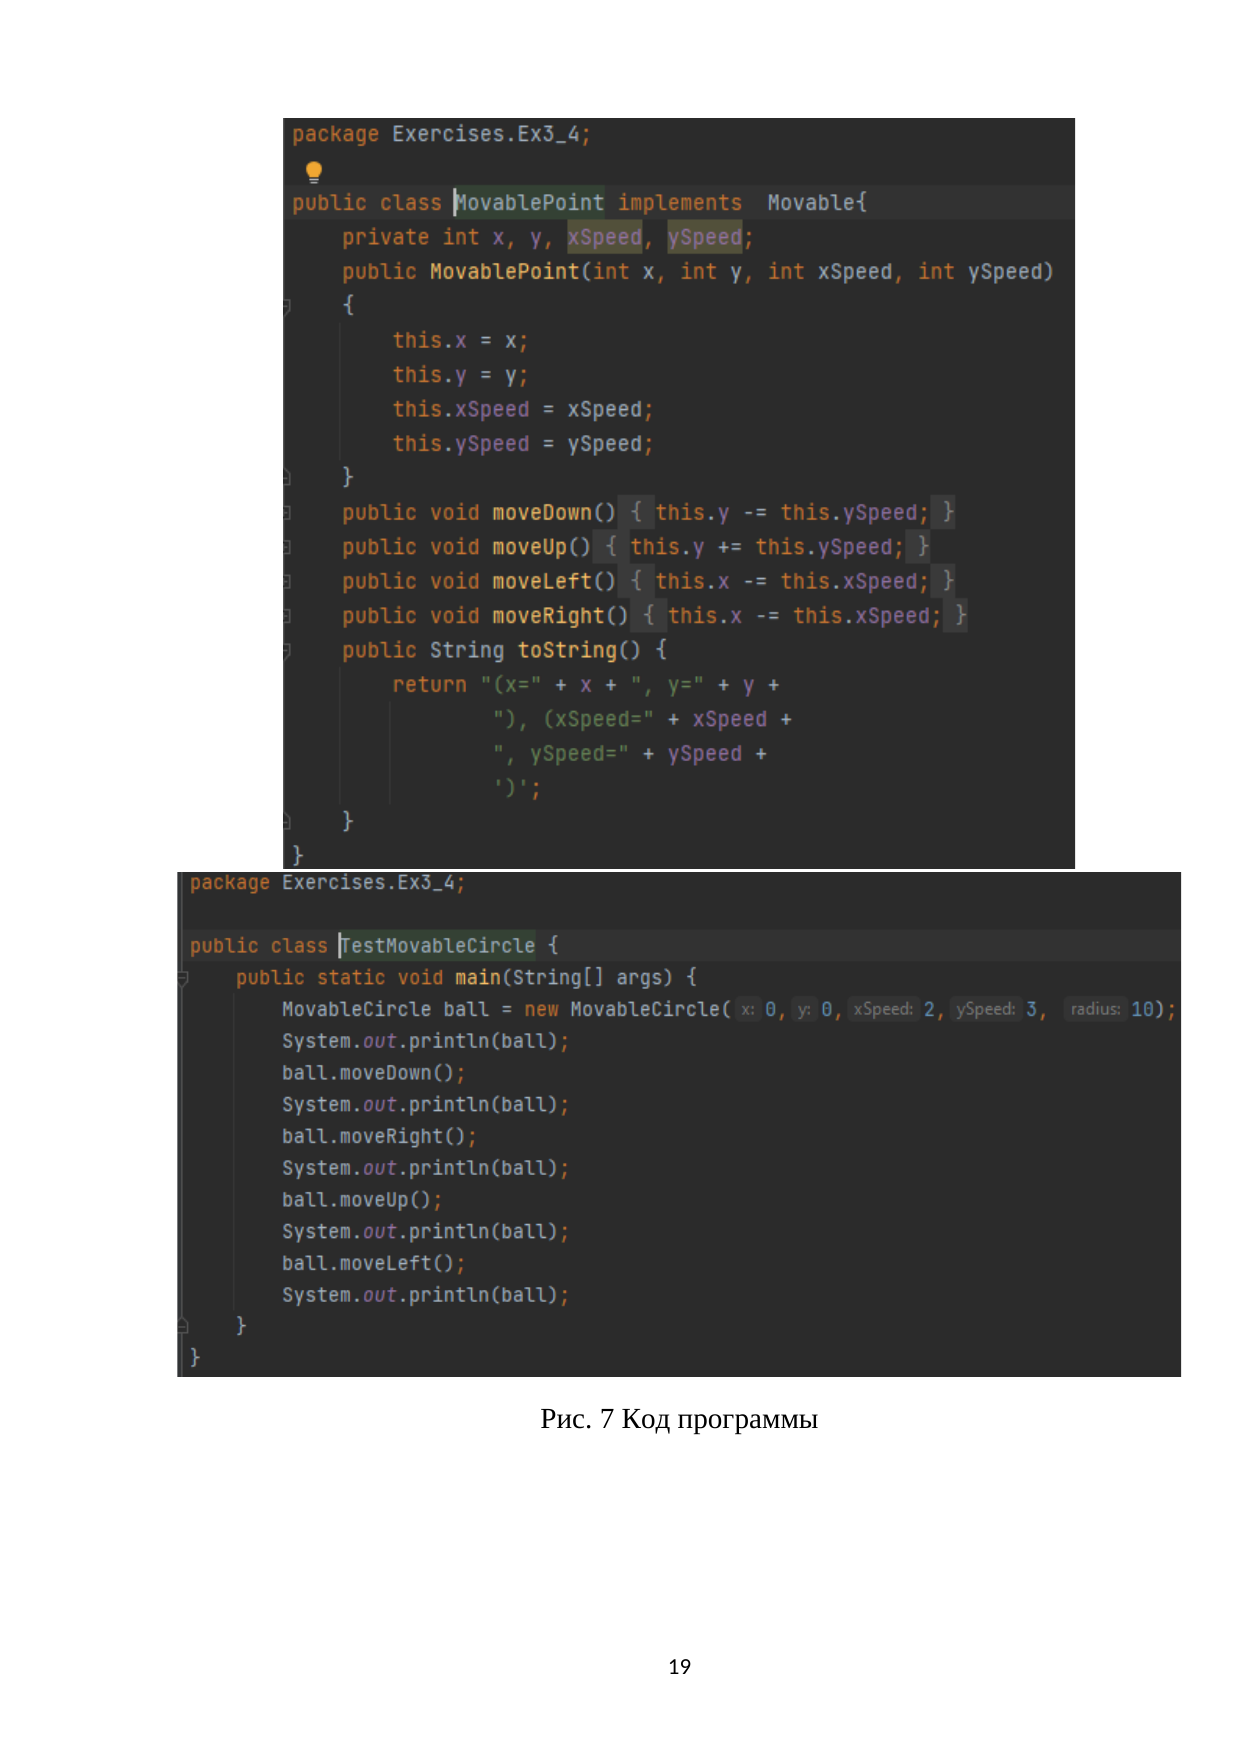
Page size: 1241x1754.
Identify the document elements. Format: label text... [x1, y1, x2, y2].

picture [177, 872, 1182, 1377]
picture [283, 118, 1076, 869]
